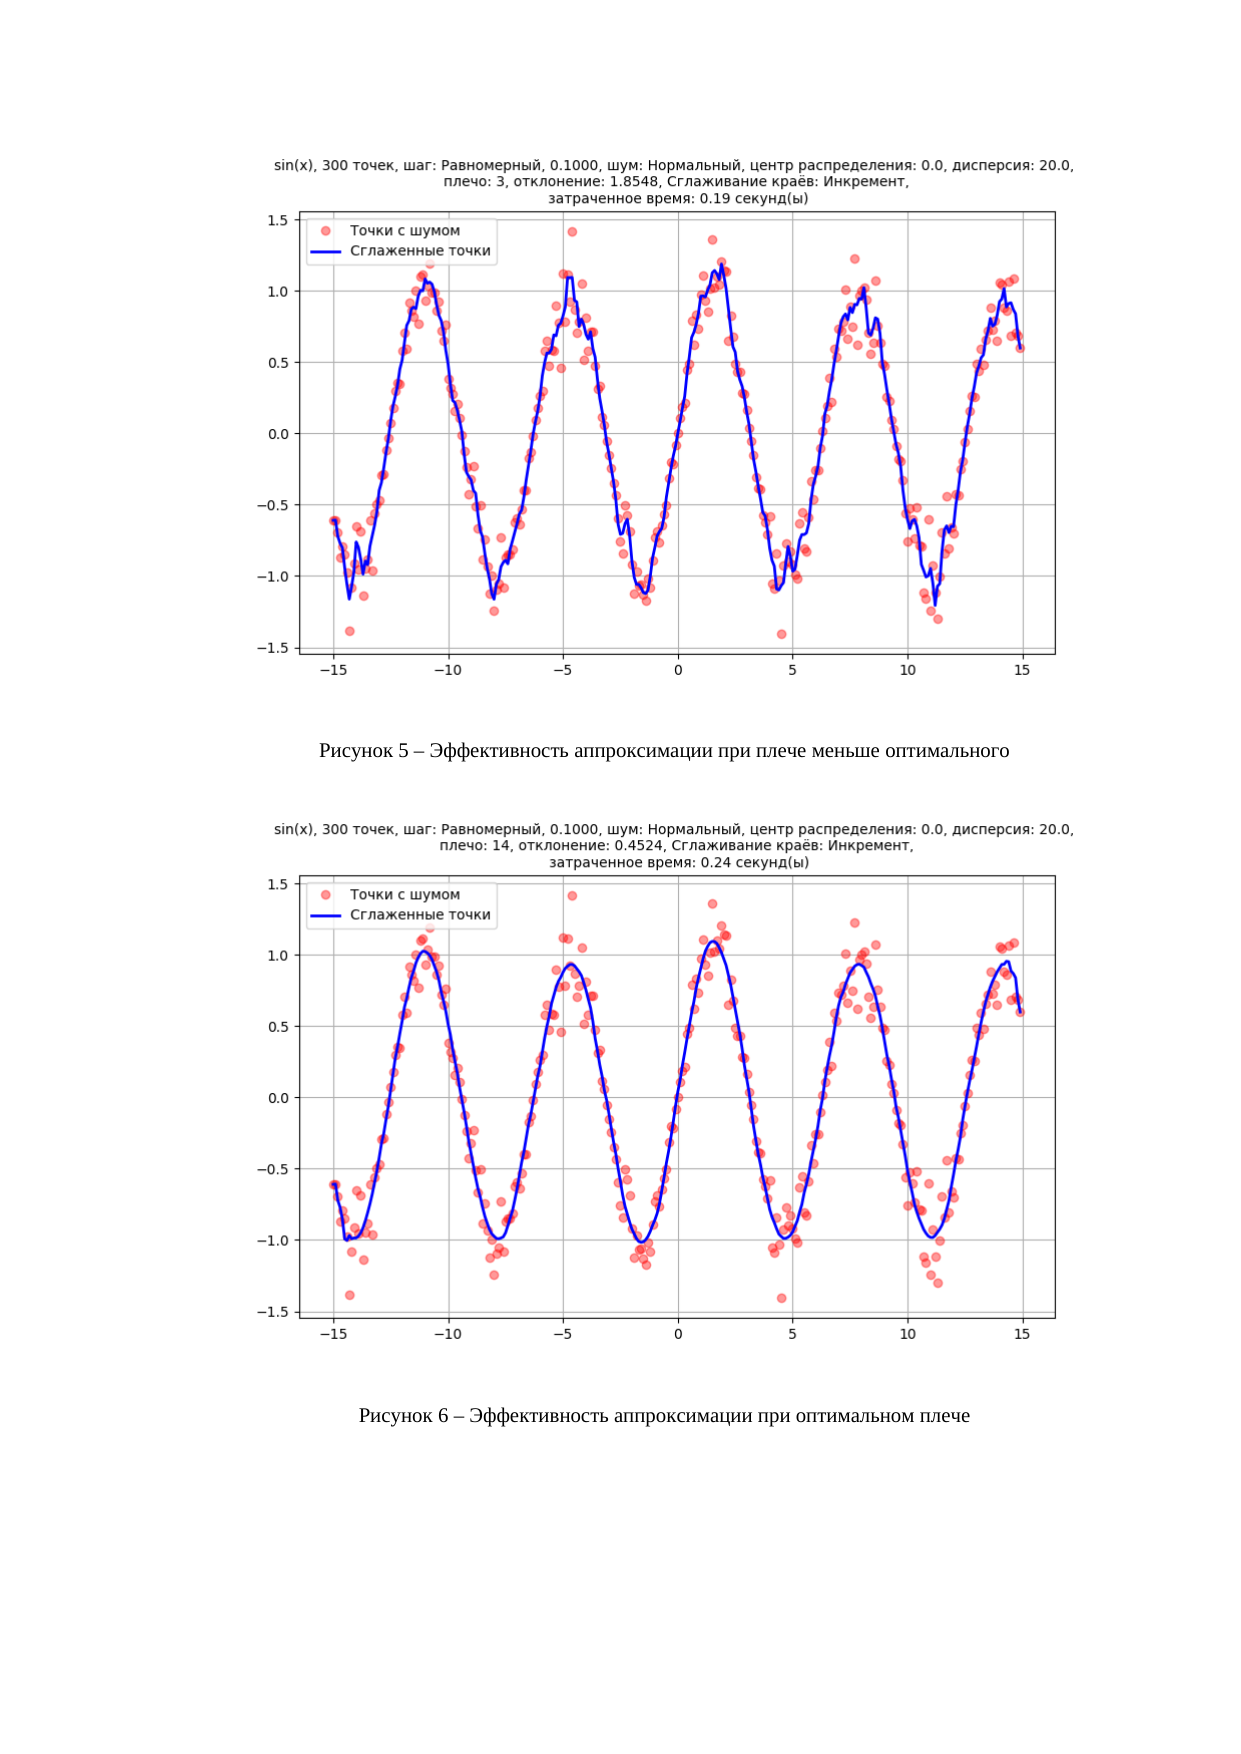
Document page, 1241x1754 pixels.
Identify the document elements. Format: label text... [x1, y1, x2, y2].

picture [177, 782, 1152, 1384]
text Рисунок 5 – Эффективность аппроксимации при плече меньше оптимального [177, 738, 1152, 762]
text Рисунок 6 – Эффективность аппроксимации при оптимальном плече [177, 1403, 1152, 1427]
picture [177, 118, 1152, 720]
